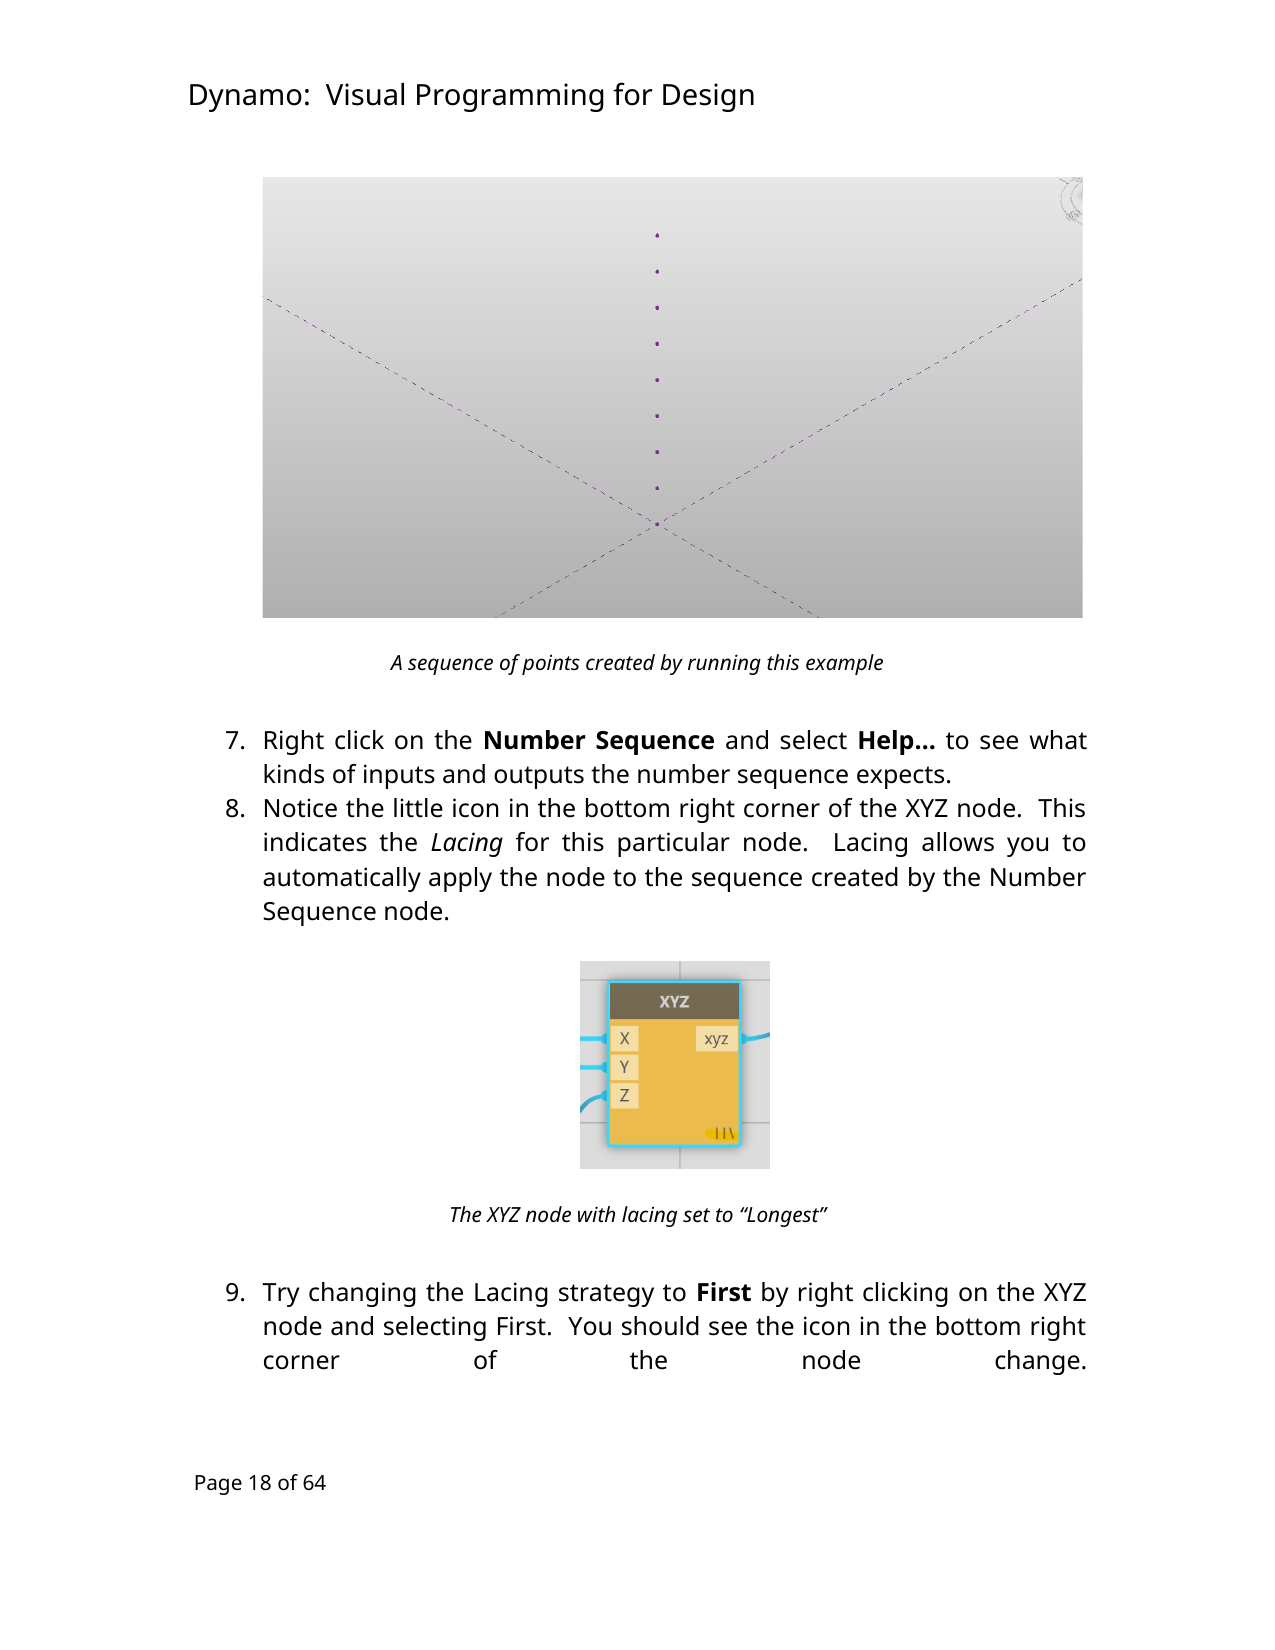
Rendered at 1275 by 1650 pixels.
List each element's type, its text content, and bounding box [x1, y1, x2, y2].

list Try changing the Lacing strategy to First by right clicking on the XYZ node and selecting First. You should see the icon in the bottom right corner of the node change. [225, 1274, 1087, 1408]
picture [262, 177, 1083, 618]
subtitle A sequence of points created by running this example [187, 648, 1087, 677]
list Right click on the Number Sequence and select Help… to see what kinds of inputs and outputs the number sequence expects. [225, 723, 1087, 791]
picture [580, 961, 770, 1169]
list Notice the little icon in the bottom right corner of the XYZ node. This indicates the Lacing for this particular node. Lacing allows you to automatically apply the node to the sequence created by the Number Sequence node. [225, 791, 1087, 927]
subtitle The XYZ node with lacing set to “Longest” [187, 1200, 1087, 1228]
